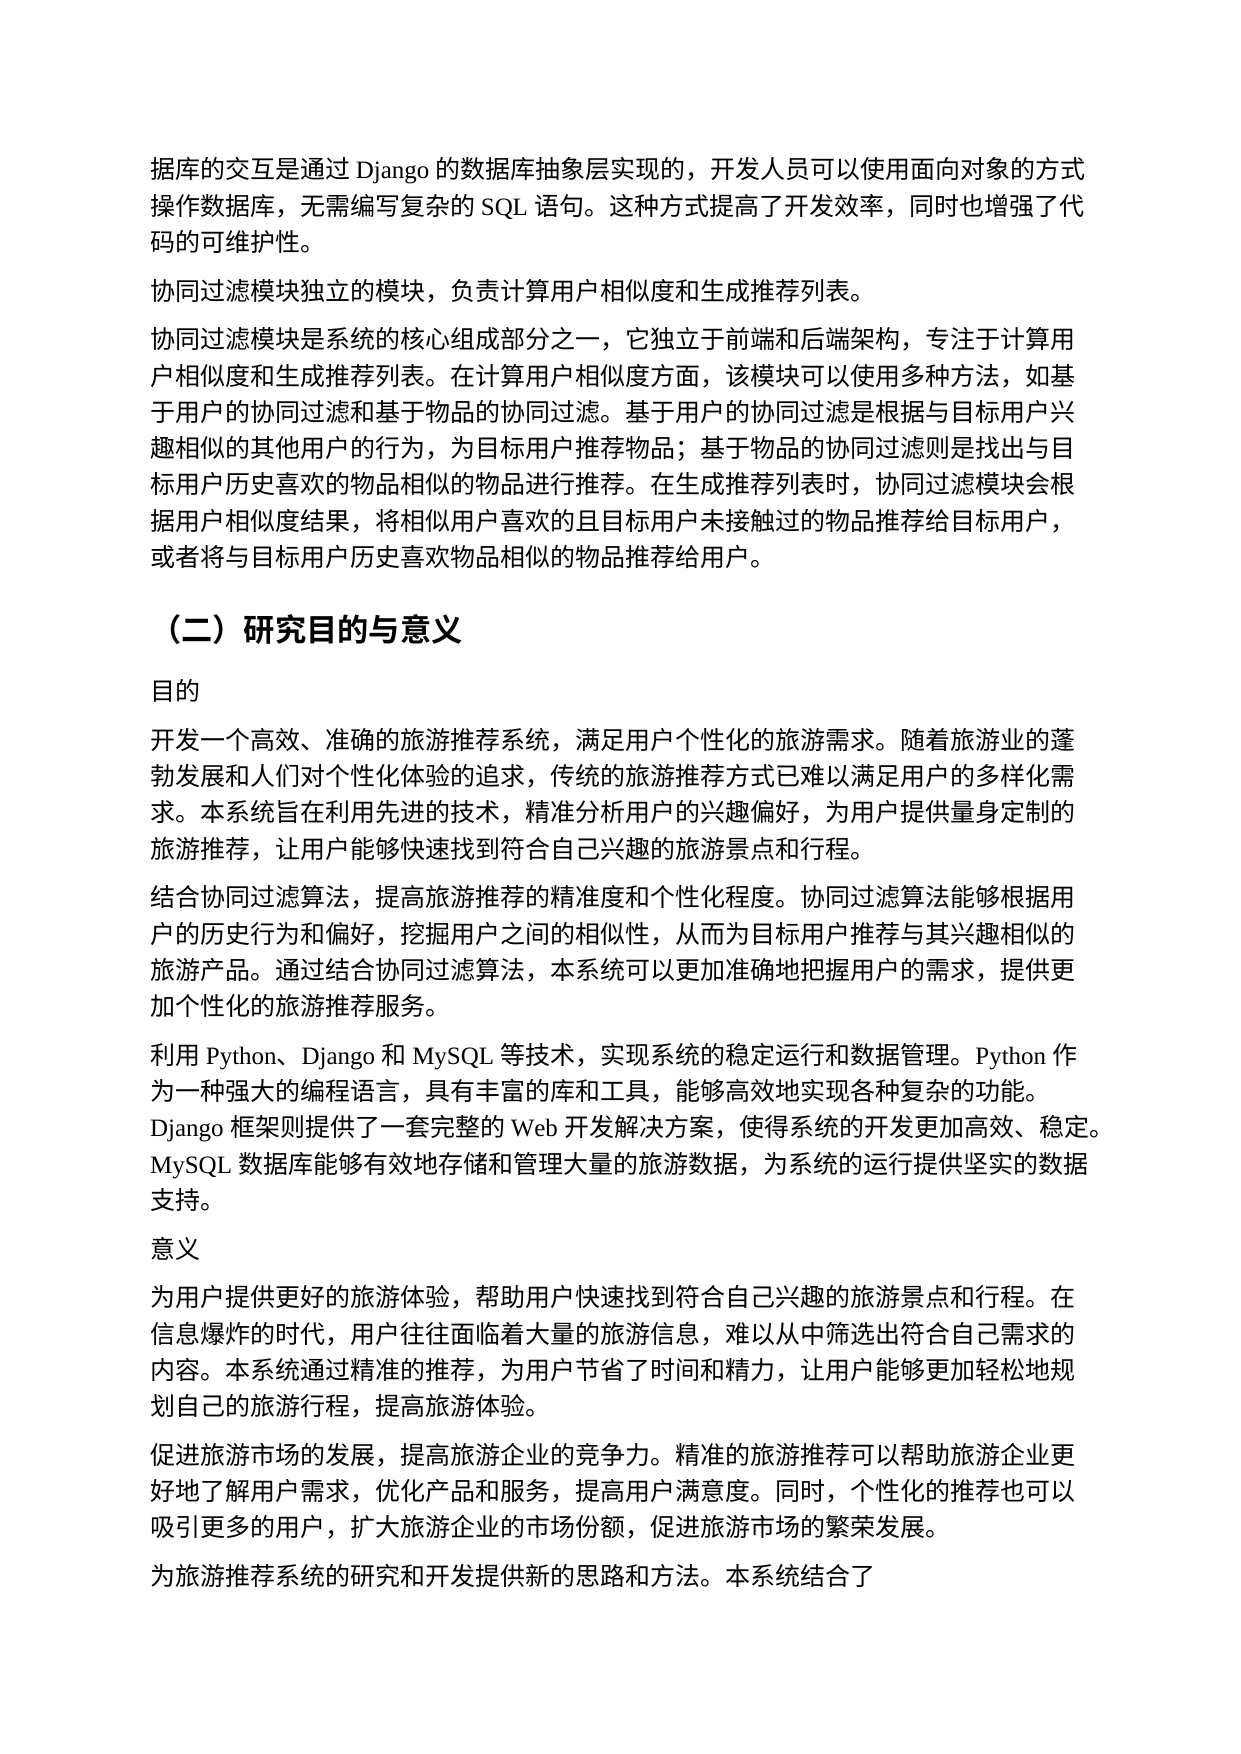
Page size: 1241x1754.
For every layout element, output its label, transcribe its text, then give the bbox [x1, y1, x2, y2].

text 协同过滤模块是系统的核心组成部分之一，它独立于前端和后端架构，专注于计算用户相似度和生成推荐列表。在计算用户相似度方面，该模块可以使用多种方法，如基于用户的协同过滤和基于物品的协同过滤。基于用户的协同过滤是根据与目标用户兴趣相似的其他用户的行为，为目标用户推荐物品；基于物品的协同过滤则是找出与目标用户历史喜欢的物品相似的物品进行推荐。在生成推荐列表时，协同过滤模块会根据用户相似度结果，将相似用户喜欢的且目标用户未接触过的物品推荐给目标用户，或者将与目标用户历史喜欢物品相似的物品推荐给用户。 [150, 320, 1090, 574]
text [150, 150, 1090, 259]
text 结合协同过滤算法，提高旅游推荐的精准度和个性化程度。协同过滤算法能够根据用户的历史行为和偏好，挖掘用户之间的相似性，从而为目标用户推荐与其兴趣相似的旅游产品。通过结合协同过滤算法，本系统可以更加准确地把握用户的需求，提供更加个性化的旅游推荐服务。 [150, 878, 1090, 1023]
text 开发一个高效、准确的旅游推荐系统，满足用户个性化的旅游需求。随着旅游业的蓬勃发展和人们对个性化体验的追求，传统的旅游推荐方式已难以满足用户的多样化需求。本系统旨在利用先进的技术，精准分析用户的兴趣偏好，为用户提供量身定制的旅游推荐，让用户能够快速找到符合自己兴趣的旅游景点和行程。 [150, 720, 1090, 865]
text 协同过滤模块独立的模块，负责计算用户相似度和生成推荐列表。 [150, 271, 1090, 307]
subtitle （二）研究目的与意义 [150, 605, 1090, 650]
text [150, 1557, 1090, 1593]
text 目的 [150, 672, 1090, 708]
text 意义 [150, 1229, 1090, 1265]
text 为用户提供更好的旅游体验，帮助用户快速找到符合自己兴趣的旅游景点和行程。在信息爆炸的时代，用户往往面临着大量的旅游信息，难以从中筛选出符合自己需求的内容。本系统通过精准的推荐，为用户节省了时间和精力，让用户能够更加轻松地规划自己的旅游行程，提高旅游体验。 [150, 1278, 1090, 1423]
text 促进旅游市场的发展，提高旅游企业的竞争力。精准的旅游推荐可以帮助旅游企业更好地了解用户需求，优化产品和服务，提高用户满意度。同时，个性化的推荐也可以吸引更多的用户，扩大旅游企业的市场份额，促进旅游市场的繁荣发展。 [150, 1435, 1090, 1544]
text 利用 Python、Django 和 MySQL 等技术，实现系统的稳定运行和数据管理。Python 作为一种强大的编程语言，具有丰富的库和工具，能够高效地实现各种复杂的功能。Django 框架则提供了一套完整的 Web 开发解决方案，使得系统的开发更加高效、稳定。MySQL 数据库能够有效地存储和管理大量的旅游数据，为系统的运行提供坚实的数据支持。 [150, 1035, 1090, 1217]
